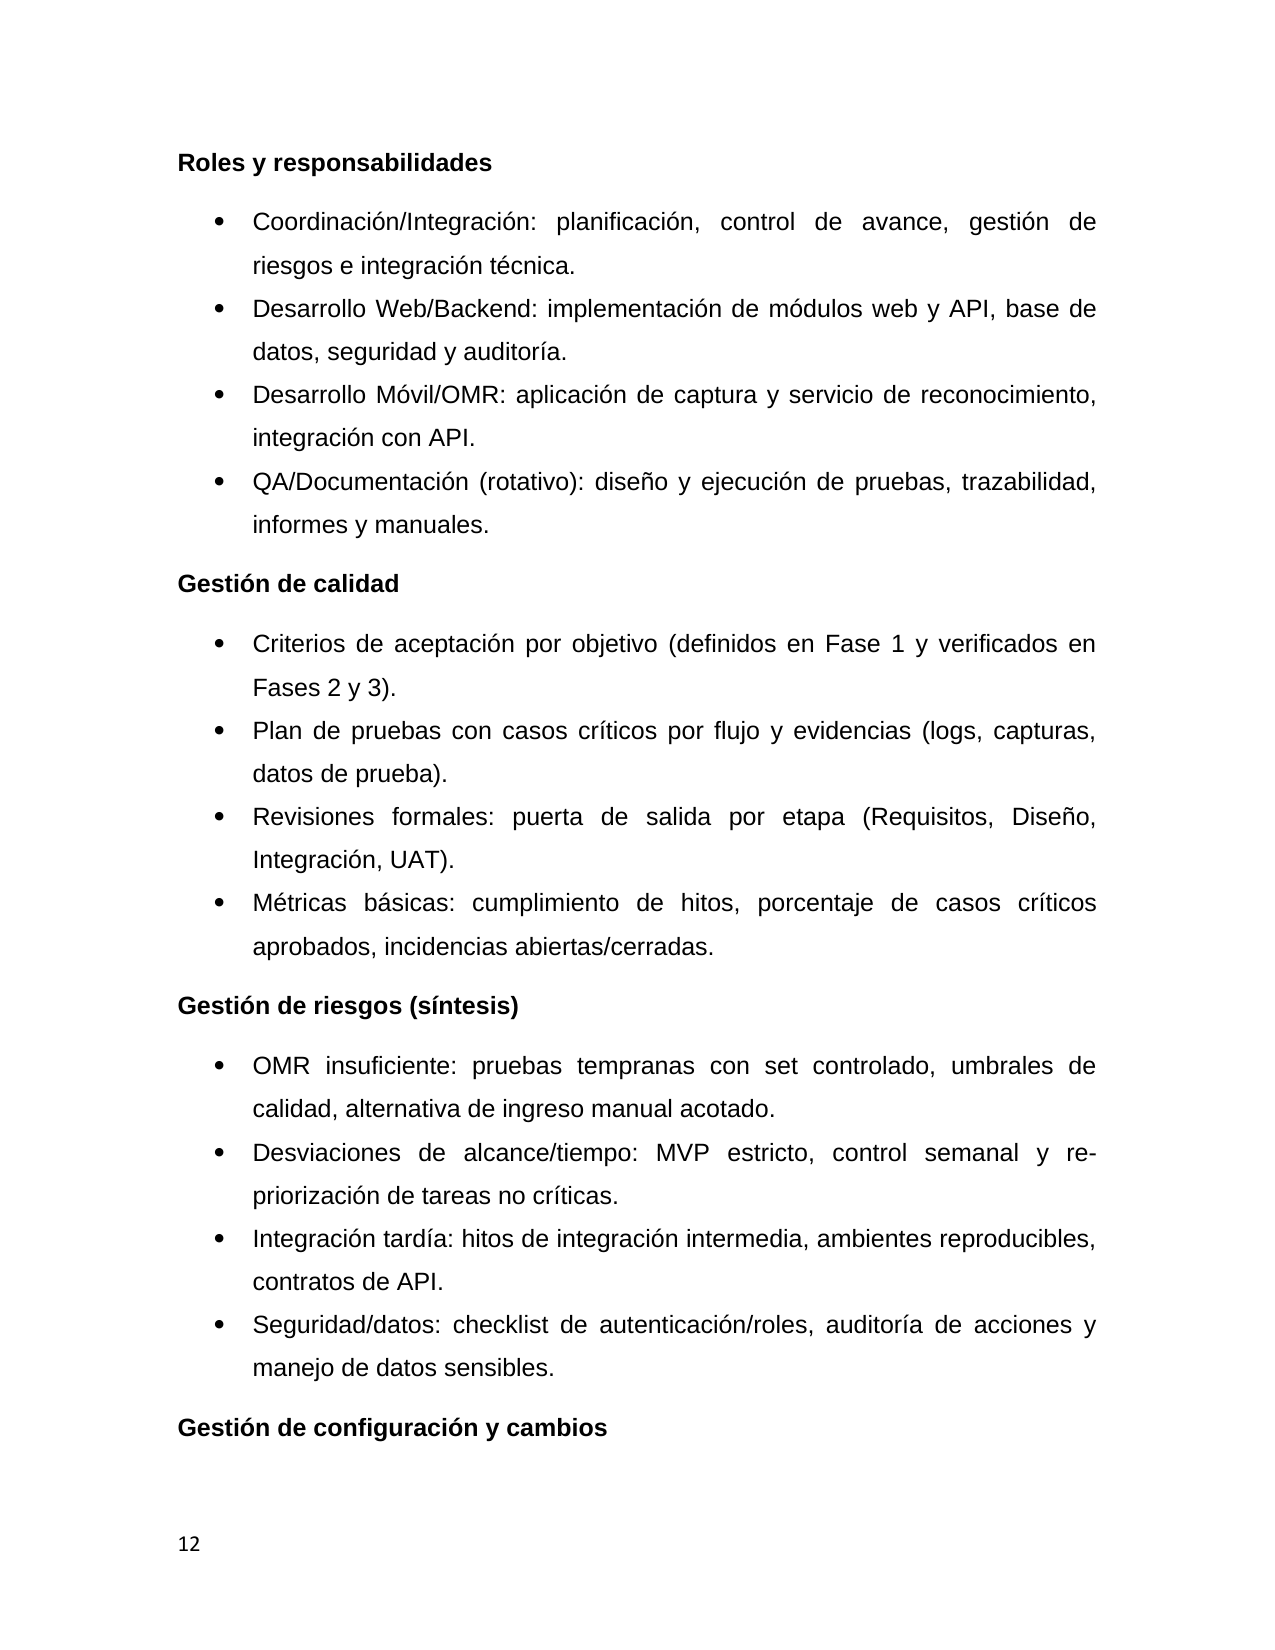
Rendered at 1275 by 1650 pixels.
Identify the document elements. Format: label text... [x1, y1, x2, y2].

list Integración tardía: hitos de integración intermedia, ambientes reproducibles, contratos de API. [215, 1224, 1098, 1296]
list Desviaciones de alcance/tiempo: MVP estricto, control semanal y re-priorización de tareas no críticas. [215, 1137, 1098, 1209]
list QA/Documentación (rotativo): diseño y ejecución de pruebas, trazabilidad, informes y manuales. [215, 466, 1098, 538]
list Métricas básicas: cumplimiento de hitos, porcentaje de casos críticos aprobados, incidencias abiertas/cerradas. [215, 888, 1098, 960]
text Gestión de configuración y cambios [177, 1413, 1098, 1442]
list Revisiones formales: puerta de salida por etapa (Requisitos, Diseño, Integración, UAT). [215, 802, 1098, 874]
list Desarrollo Web/Backend: implementación de módulos web y API, base de datos, seguridad y auditoría. [215, 294, 1098, 366]
text Gestión de calidad [177, 569, 1098, 598]
text Gestión de riesgos (síntesis) [177, 991, 1098, 1020]
list Coordinación/Integración: planificación, control de avance, gestión de riesgos e integración técnica. [215, 207, 1098, 279]
list OMR insuficiente: pruebas tempranas con set controlado, umbrales de calidad, alternativa de ingreso manual acotado. [215, 1051, 1098, 1123]
list Plan de pruebas con casos críticos por flujo y evidencias (logs, capturas, datos de prueba). [215, 716, 1098, 788]
list Desarrollo Móvil/OMR: aplicación de captura y servicio de reconocimiento, integración con API. [215, 380, 1098, 452]
list Seguridad/datos: checklist de autenticación/roles, auditoría de acciones y manejo de datos sensibles. [215, 1310, 1098, 1382]
text Roles y responsabilidades [177, 148, 1098, 176]
list Criterios de aceptación por objetivo (definidos en Fase 1 y verificados en Fases 2 y 3). [215, 629, 1098, 701]
